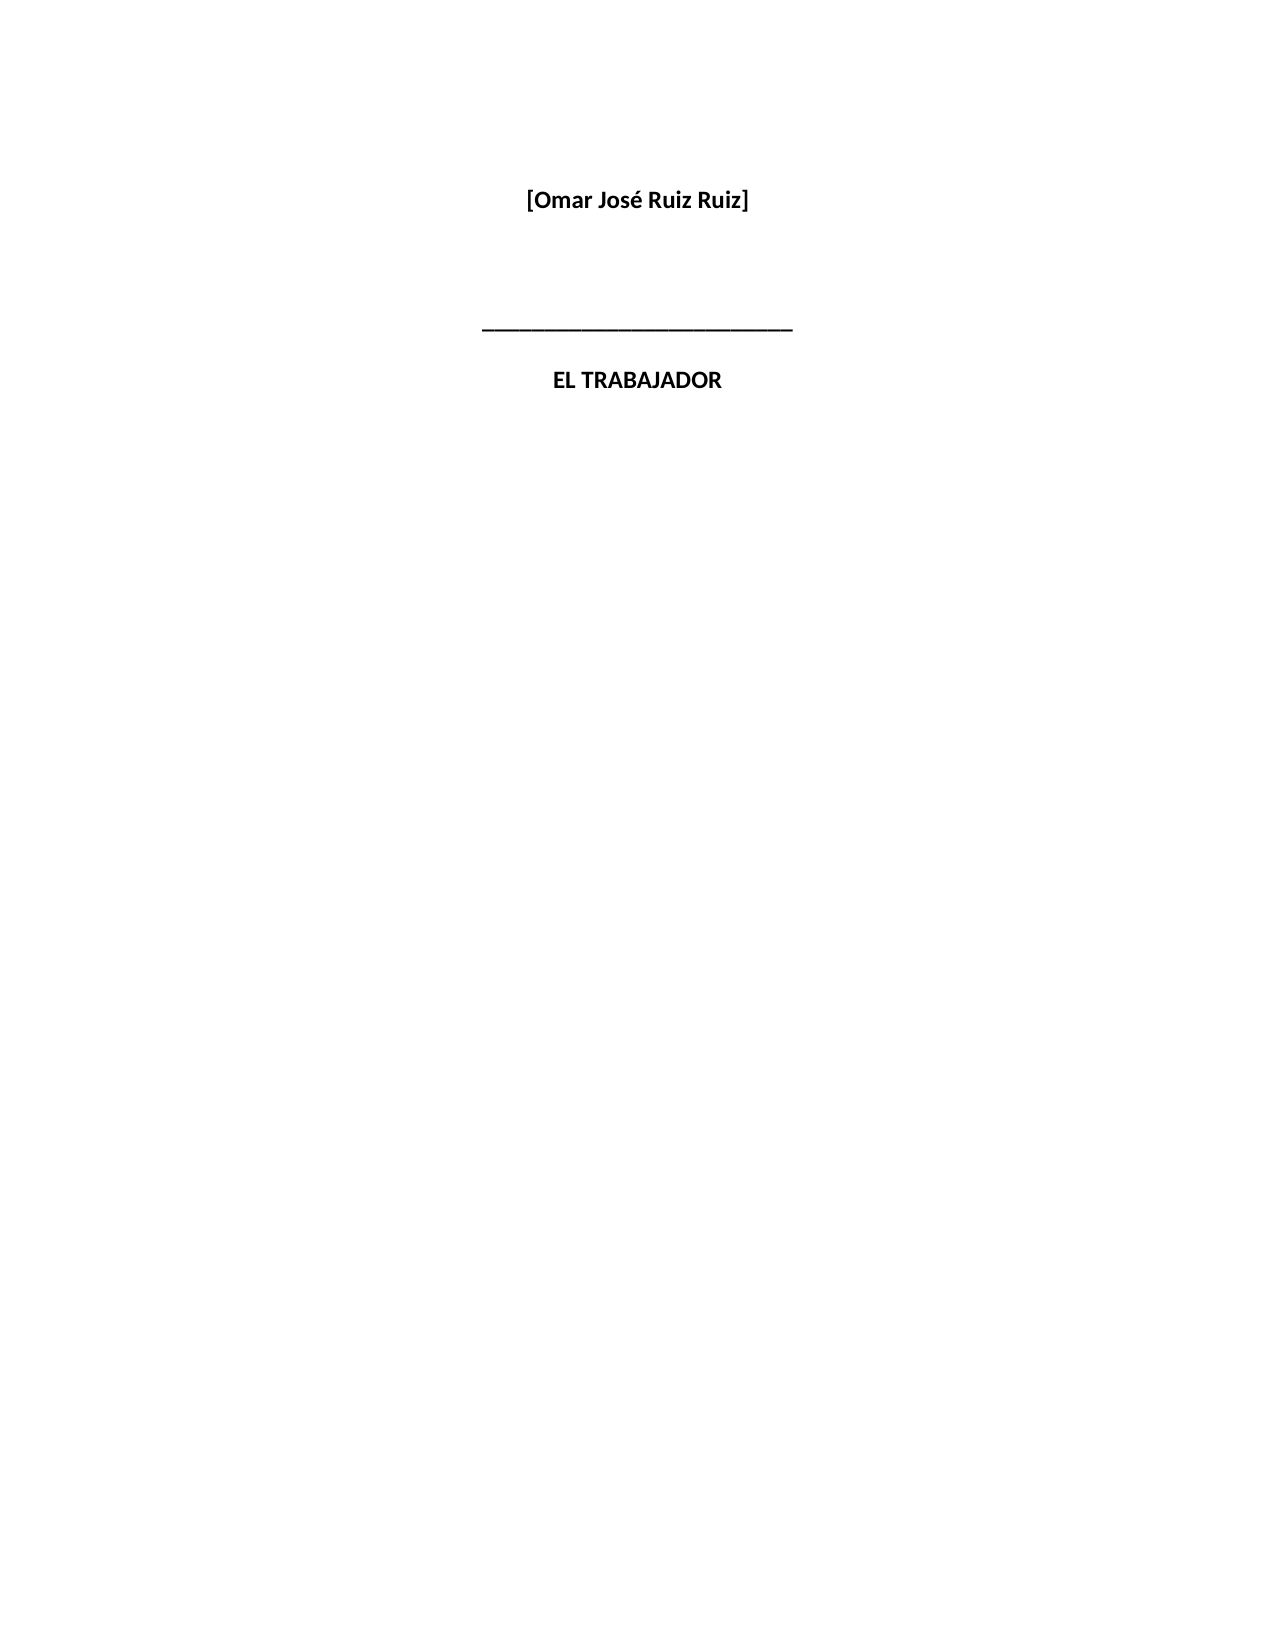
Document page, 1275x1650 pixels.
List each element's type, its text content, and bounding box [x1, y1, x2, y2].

text _________________________ [177, 304, 1098, 335]
text EL TRABAJADOR [177, 364, 1098, 395]
text [Omar José Ruiz Ruiz] [177, 184, 1098, 215]
